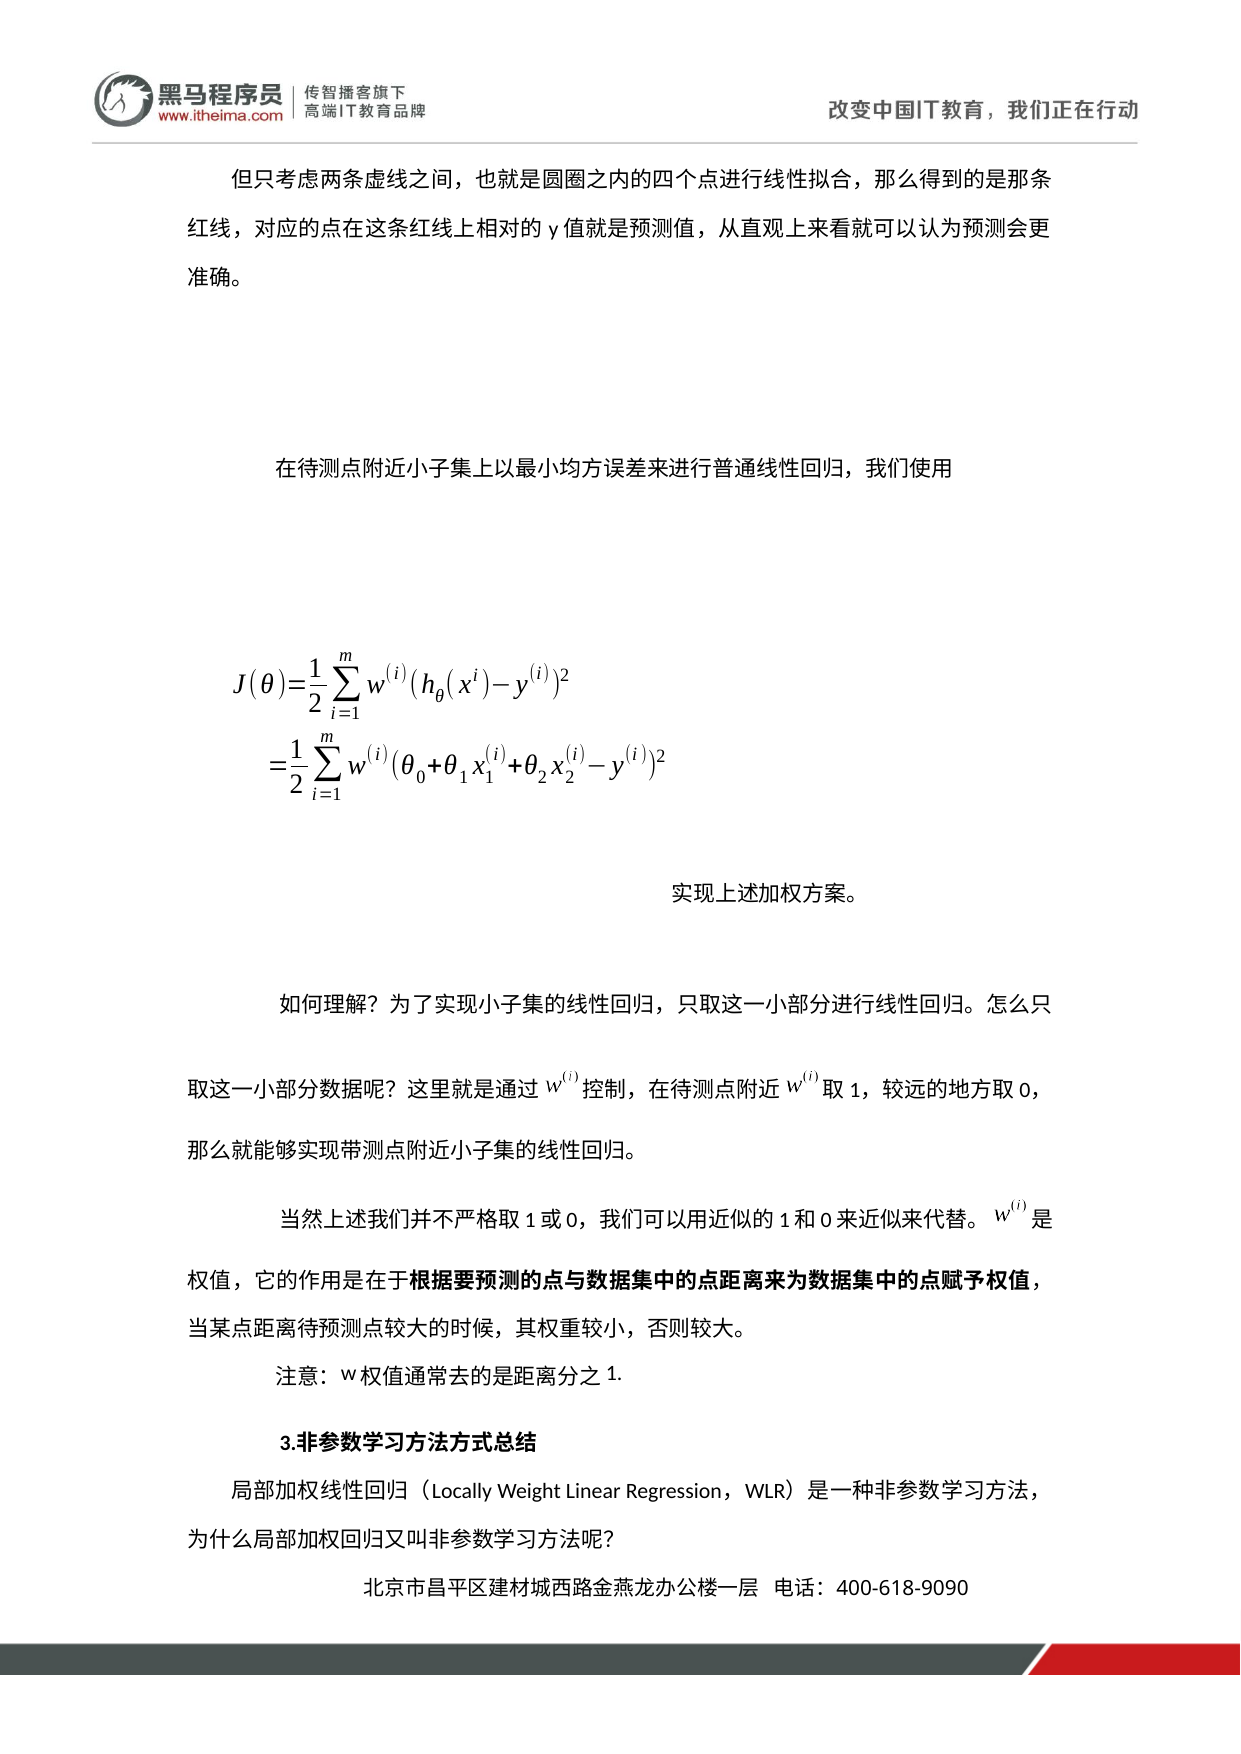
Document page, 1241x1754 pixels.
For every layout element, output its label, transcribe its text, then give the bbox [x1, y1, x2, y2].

picture [0, 1, 1241, 151]
text 如何理解？为了实现小子集的线性回归，只取这一小部分进行线性回归。怎么只取这一小部分数据呢？这里就是通过控制，在待测点附近取1，较远的地方取0，那么就能够实现带测点附近小子集的线性回归。 [187, 986, 1053, 1165]
list 局部加权线性回归（Locally Weight Linear Regression，WLR）是一种非参数学习方法，为什么局部加权回归又叫非参数学习方法呢？ [187, 1473, 1053, 1554]
text 3.非参数学习方法方式总结 [187, 1424, 1053, 1457]
list 注意：w权值通常去的是距离分之1. [231, 1359, 1053, 1392]
list 在待测点附近小子集上以最小均方误差来进行普通线性回归，我们使用 实现上述加权方案。 [231, 354, 1053, 922]
text 当然上述我们并不严格取1或0，我们可以用近似的1和0来近似来代替。是权值，它的作用是在于根据要预测的点与数据集中的点距离来为数据集中的点赋予权值，当某点距离待预测点较大的时候，其权重较小，否则较大。 [187, 1181, 1053, 1343]
list 但只考虑两条虚线之间，也就是圆圈之内的四个点进行线性拟合，那么得到的是那条红线，对应的点在这条红线上相对的y值就是预测值，从直观上来看就可以认为预测会更准确。 [187, 162, 1053, 292]
picture [0, 1551, 1241, 1675]
